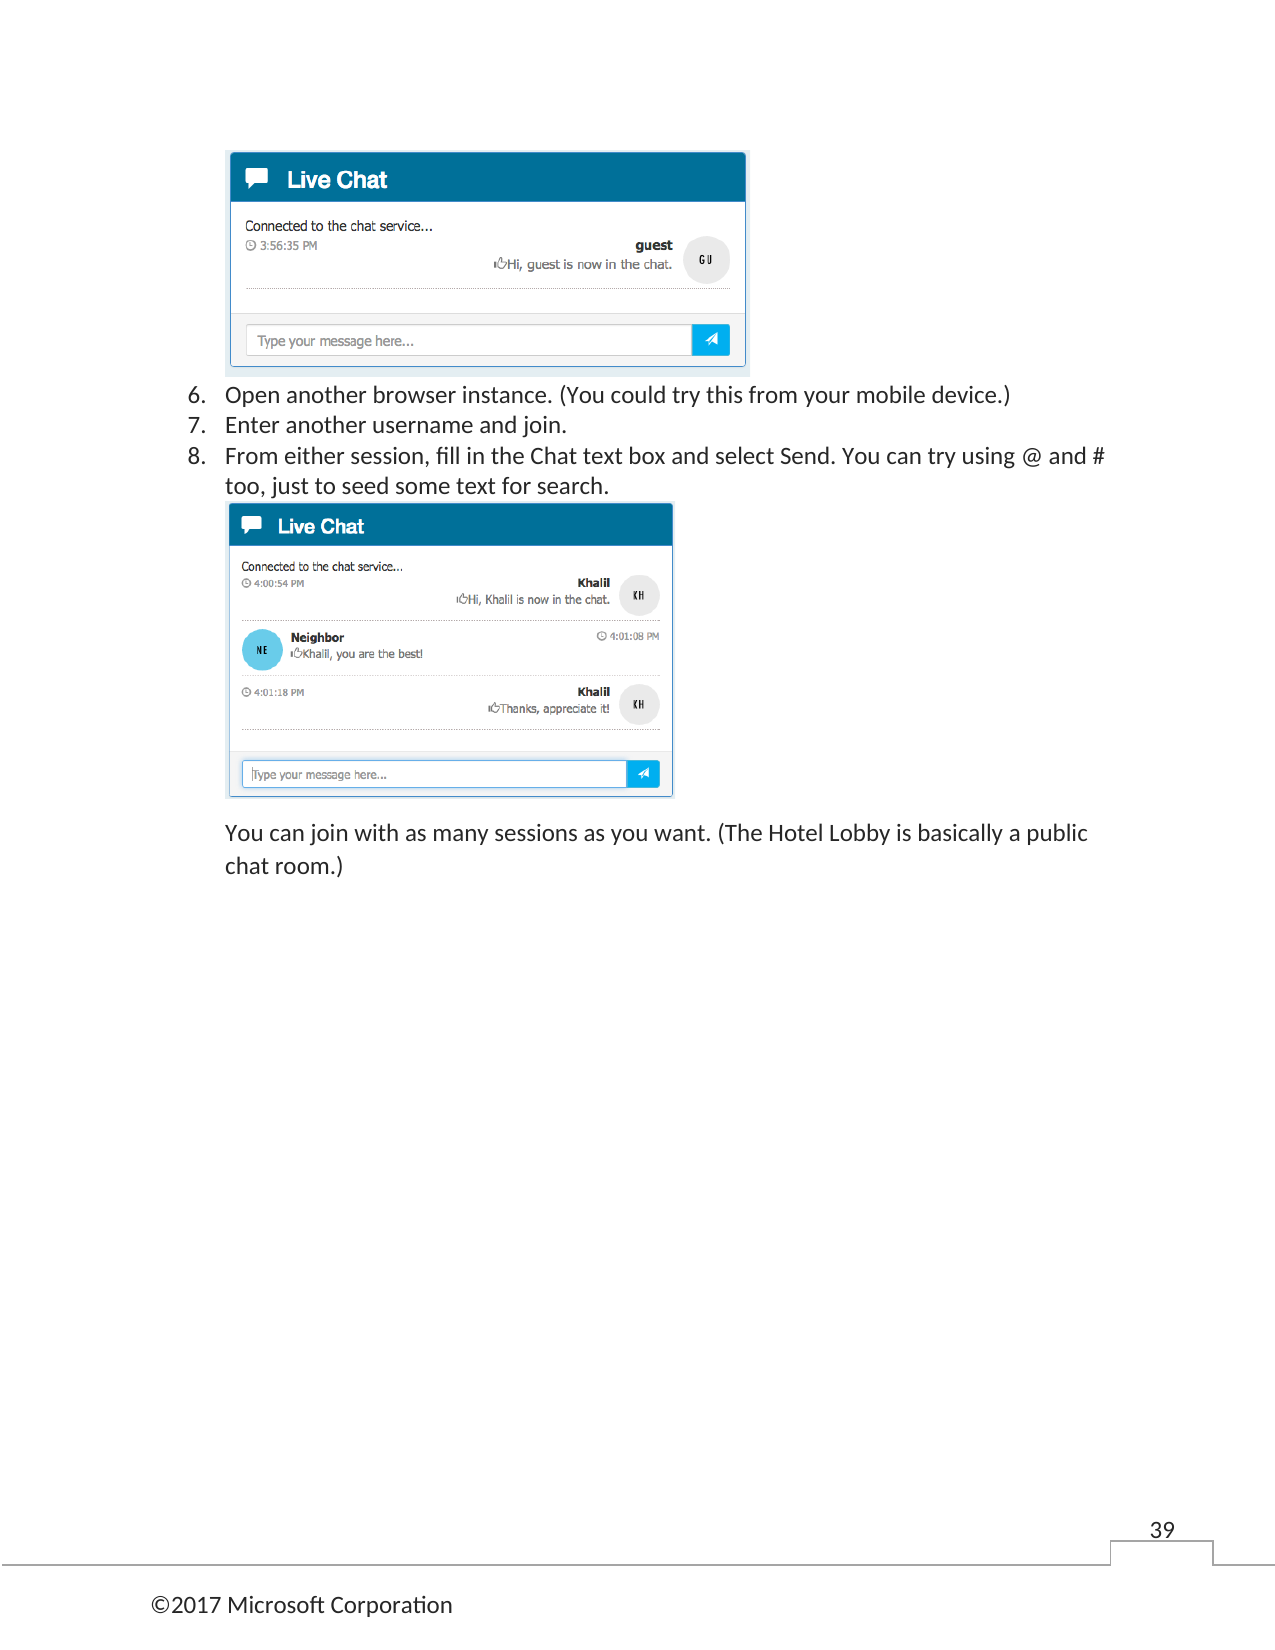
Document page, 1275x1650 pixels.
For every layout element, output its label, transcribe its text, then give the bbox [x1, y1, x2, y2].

text You can join with as many sessions as you want. (The Hotel Lobby is basically a public chat room.) [225, 817, 1125, 914]
picture [225, 501, 675, 799]
picture [225, 150, 750, 377]
list From either session, fill in the Chat text box and select Send. You can try using @ and # too, just to seed some text for search. [187, 440, 1125, 501]
list Enter another username and join. [187, 409, 1125, 440]
list Open another browser instance. (You could try this from your mobile device.) [187, 379, 1125, 409]
